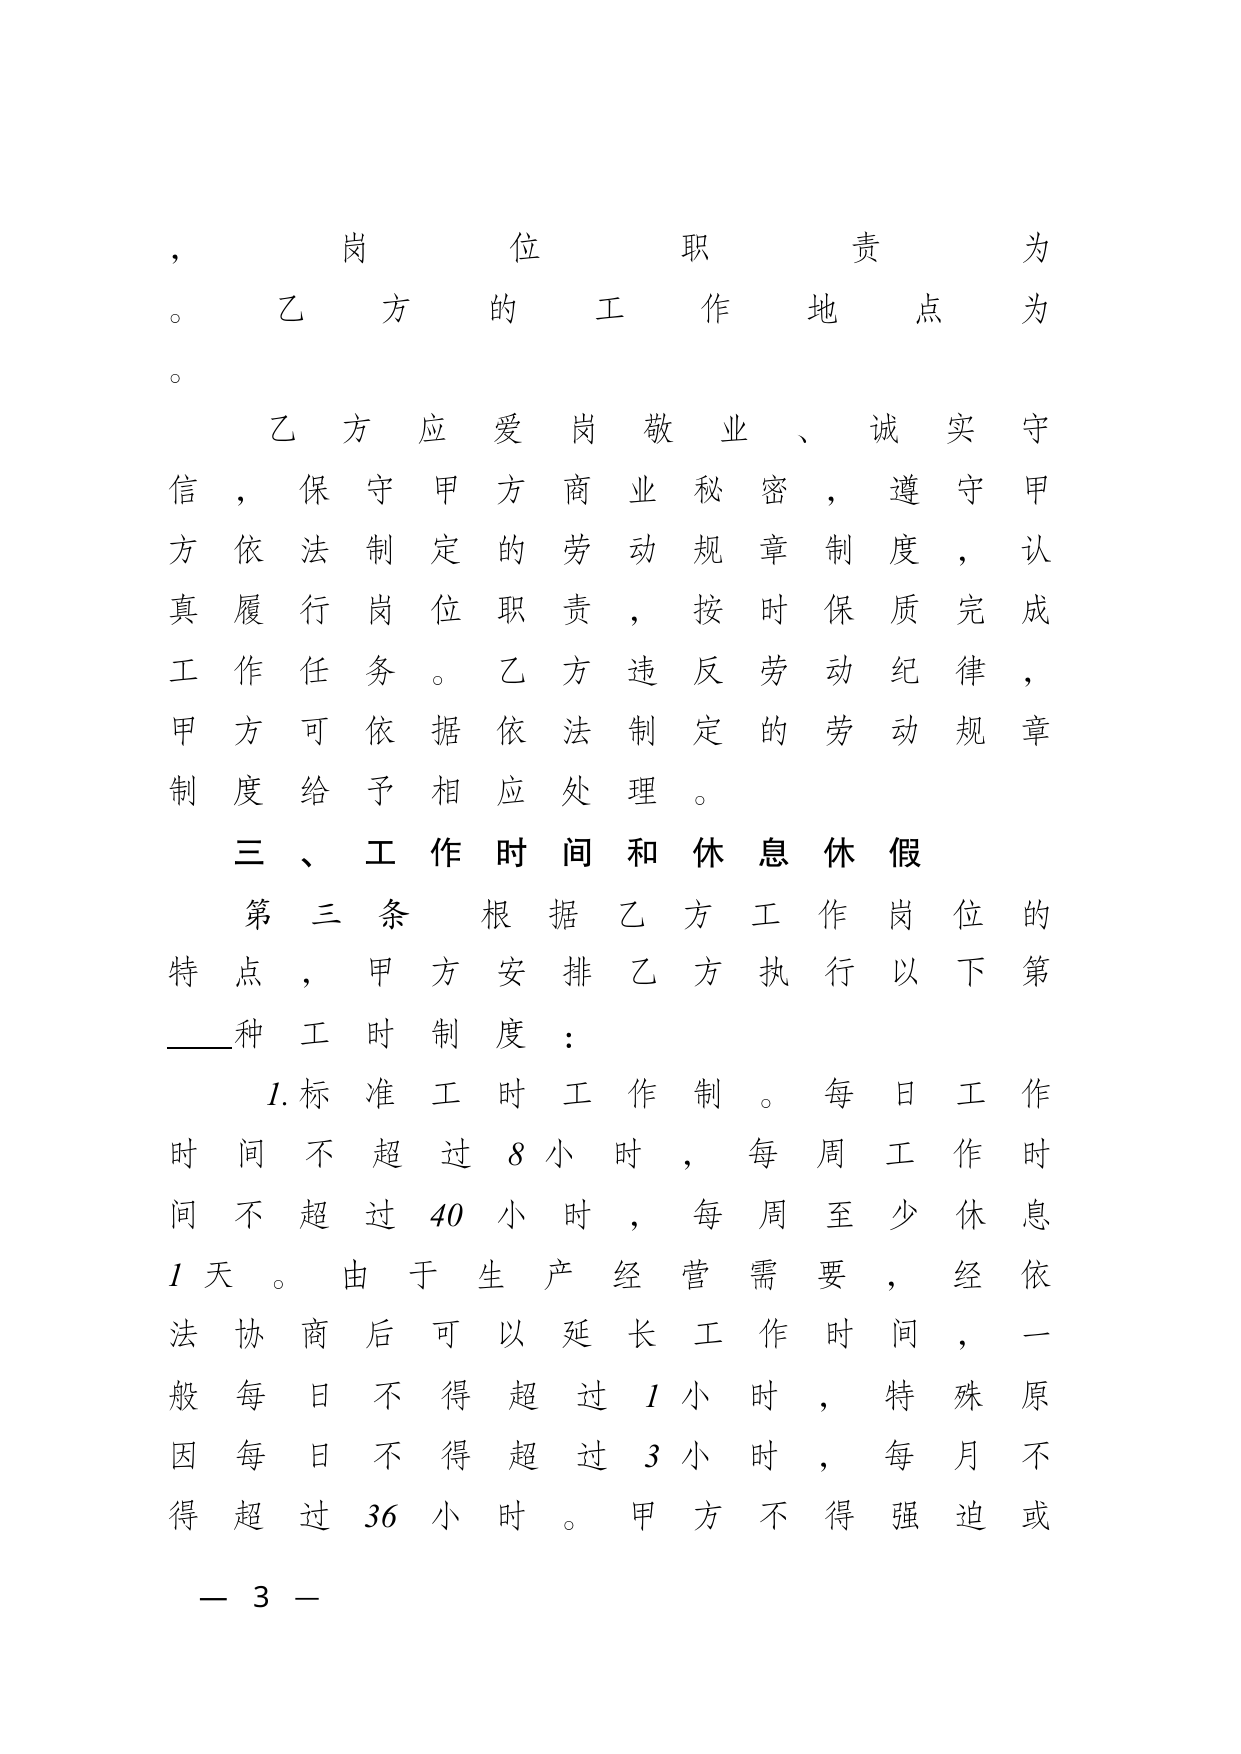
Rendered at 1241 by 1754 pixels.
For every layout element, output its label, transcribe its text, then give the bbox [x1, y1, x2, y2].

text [167, 1064, 1085, 1546]
text 三、工作时间和休息休假 [167, 823, 1085, 883]
text 乙方应爱岗敬业、诚实守信，保守甲方商业秘密，遵守甲方依法制定的劳动规章制度，认真履行岗位职责，按时保质完成工作任务。乙方违反劳动纪律，甲方可依据依法制定的劳动规章制度给予相应处理。 [167, 400, 1085, 823]
text 第三条 根据乙方工作岗位的特点，甲方安排乙方执行以下第 [167, 883, 1085, 1003]
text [167, 219, 1085, 400]
text 种工时制度： [167, 1003, 1085, 1064]
